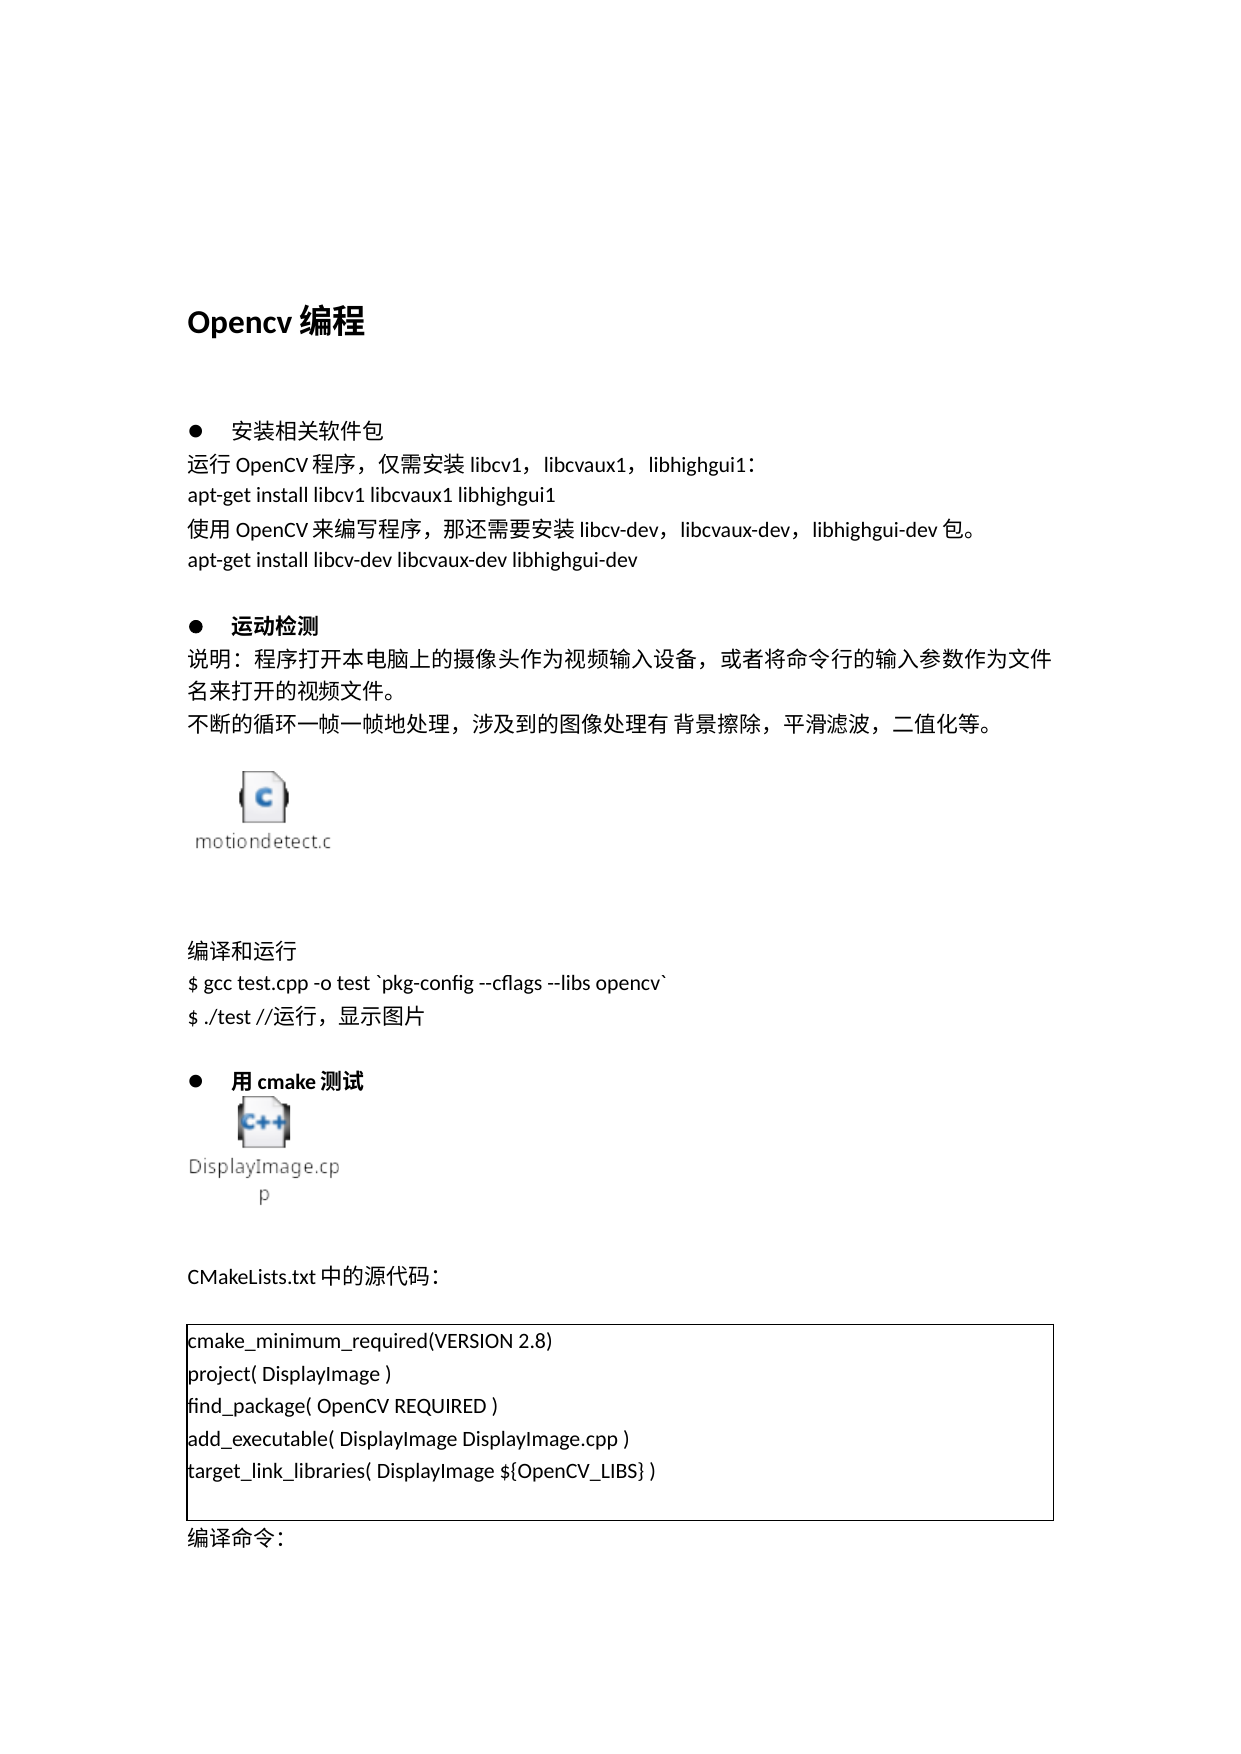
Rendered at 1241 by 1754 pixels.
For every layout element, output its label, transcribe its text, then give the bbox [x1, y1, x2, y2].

text CMakeLists.txt中的源代码： [187, 1259, 1053, 1291]
list 运动检测 [187, 609, 1053, 641]
text project( DisplayImage ) [188, 1357, 1053, 1390]
text $ gcc test.cpp -o test `pkg-config --cflags --libs opencv` [187, 966, 1053, 999]
text 使用OpenCV来编写程序，那还需要安装libcv-dev，libcvaux-dev，libhighgui-dev包。 [187, 511, 1053, 544]
text 编译命令： [187, 1521, 1053, 1553]
text 不断的循环一帧一帧地处理，涉及到的图像处理有 背景擦除，平滑滤波，二值化等。 [187, 706, 1053, 739]
text target_link_libraries( DisplayImage ${OpenCV_LIBS} ) [188, 1455, 1053, 1487]
subtitle Opencv编程 [187, 287, 1053, 352]
list 用cmake测试 [187, 1064, 1053, 1096]
text 运行OpenCV程序，仅需安装libcv1，libcvaux1，libhighgui1： [187, 446, 1053, 479]
text apt-get install libcv1 libcvaux1 libhighgui1 [187, 479, 1053, 511]
text apt-get install libcv-dev libcvaux-dev libhighgui-dev [187, 544, 1053, 576]
text add_executable( DisplayImage DisplayImage.cpp ) [188, 1422, 1053, 1455]
text find_package( OpenCV REQUIRED ) [188, 1390, 1053, 1422]
list 安装相关软件包 [187, 414, 1053, 446]
text 说明：程序打开本电脑上的摄像头作为视频输入设备，或者将命令行的输入参数作为文件名来打开的视频文件。 [187, 641, 1053, 706]
text cmake_minimum_required(VERSION 2.8) [188, 1325, 1053, 1357]
text $ ./test //运行，显示图片 [187, 999, 1053, 1031]
text 编译和运行 [187, 934, 1053, 966]
